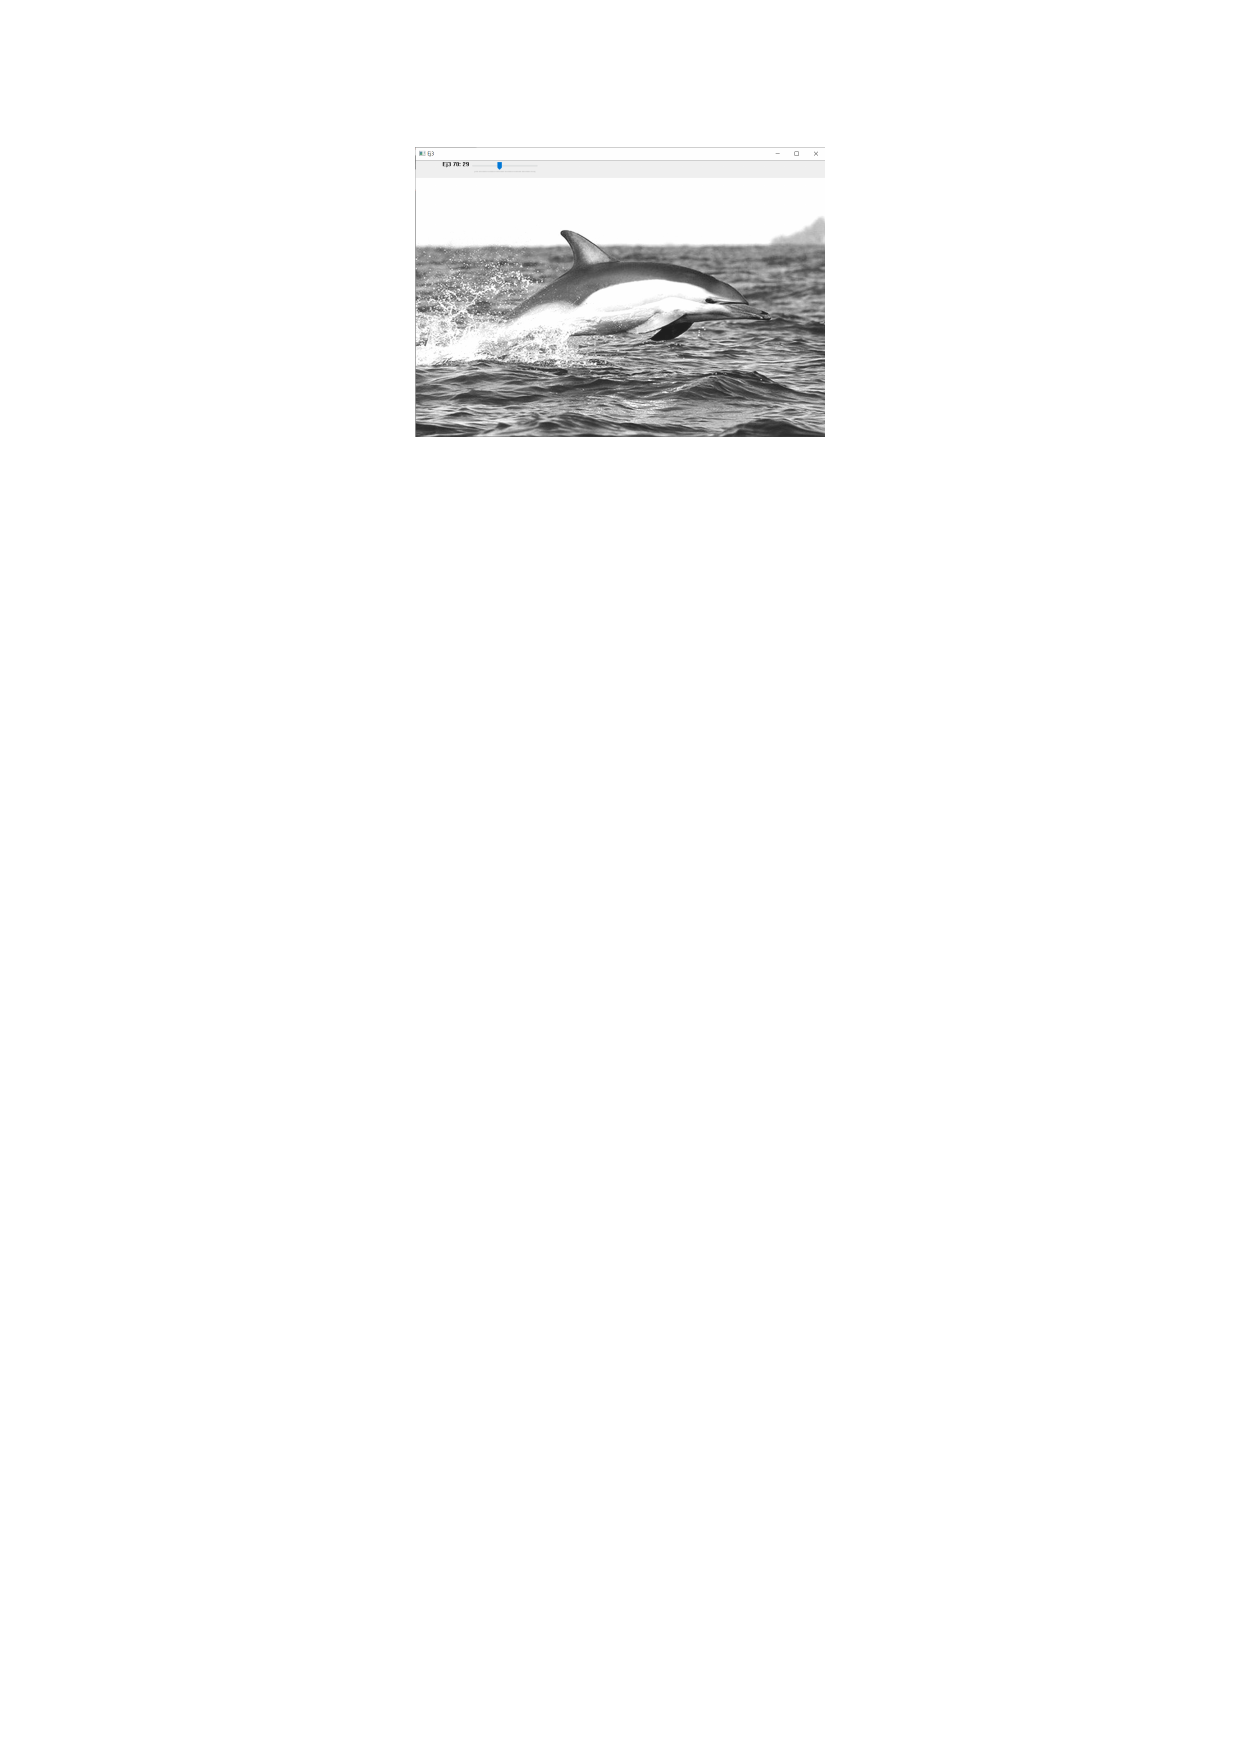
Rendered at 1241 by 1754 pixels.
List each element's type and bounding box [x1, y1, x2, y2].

picture [415, 147, 825, 437]
